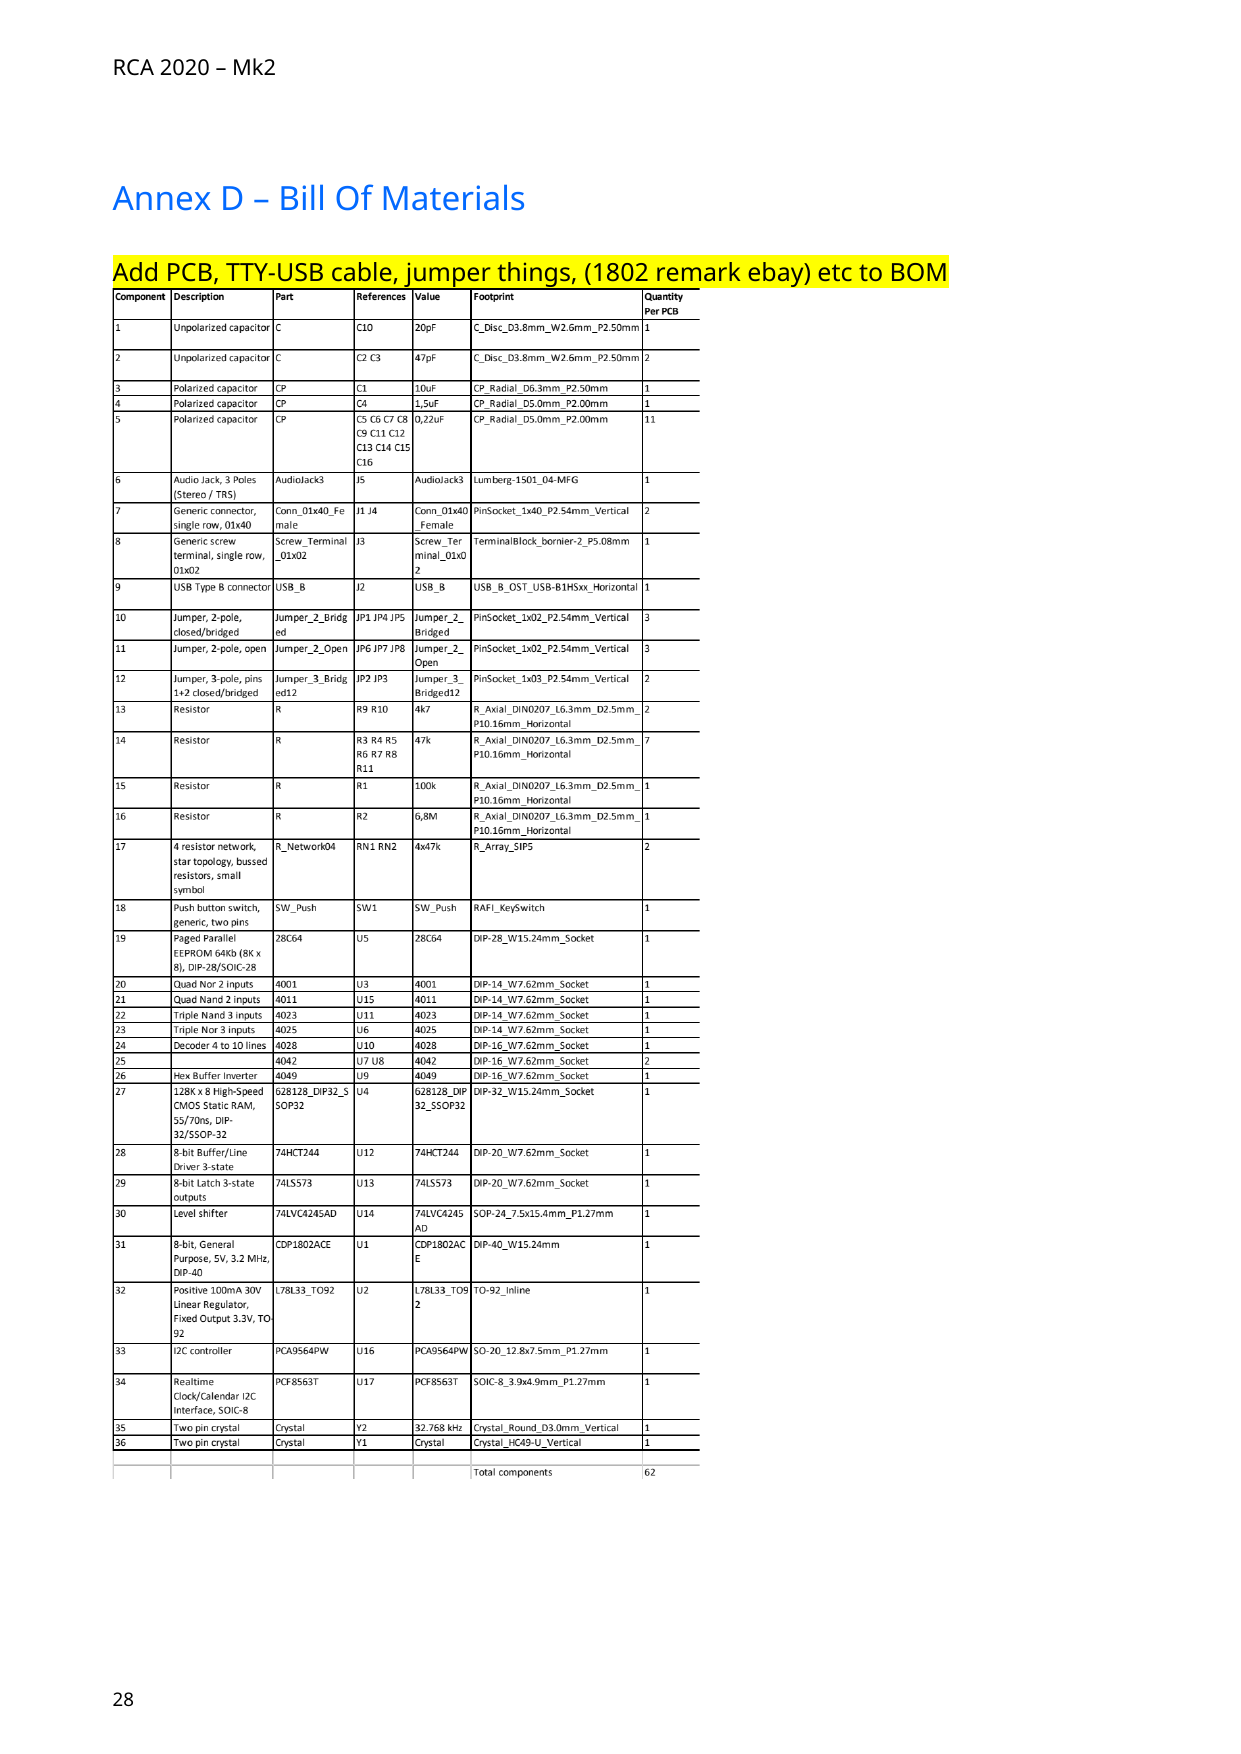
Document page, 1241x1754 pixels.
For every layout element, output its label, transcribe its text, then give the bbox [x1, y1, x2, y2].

text Add PCB, TTY-USB cable, jumper things, (1802 remark ebay) etc to BOM [112, 254, 1128, 288]
subtitle Annex D – Bill Of Materials [112, 175, 1128, 220]
